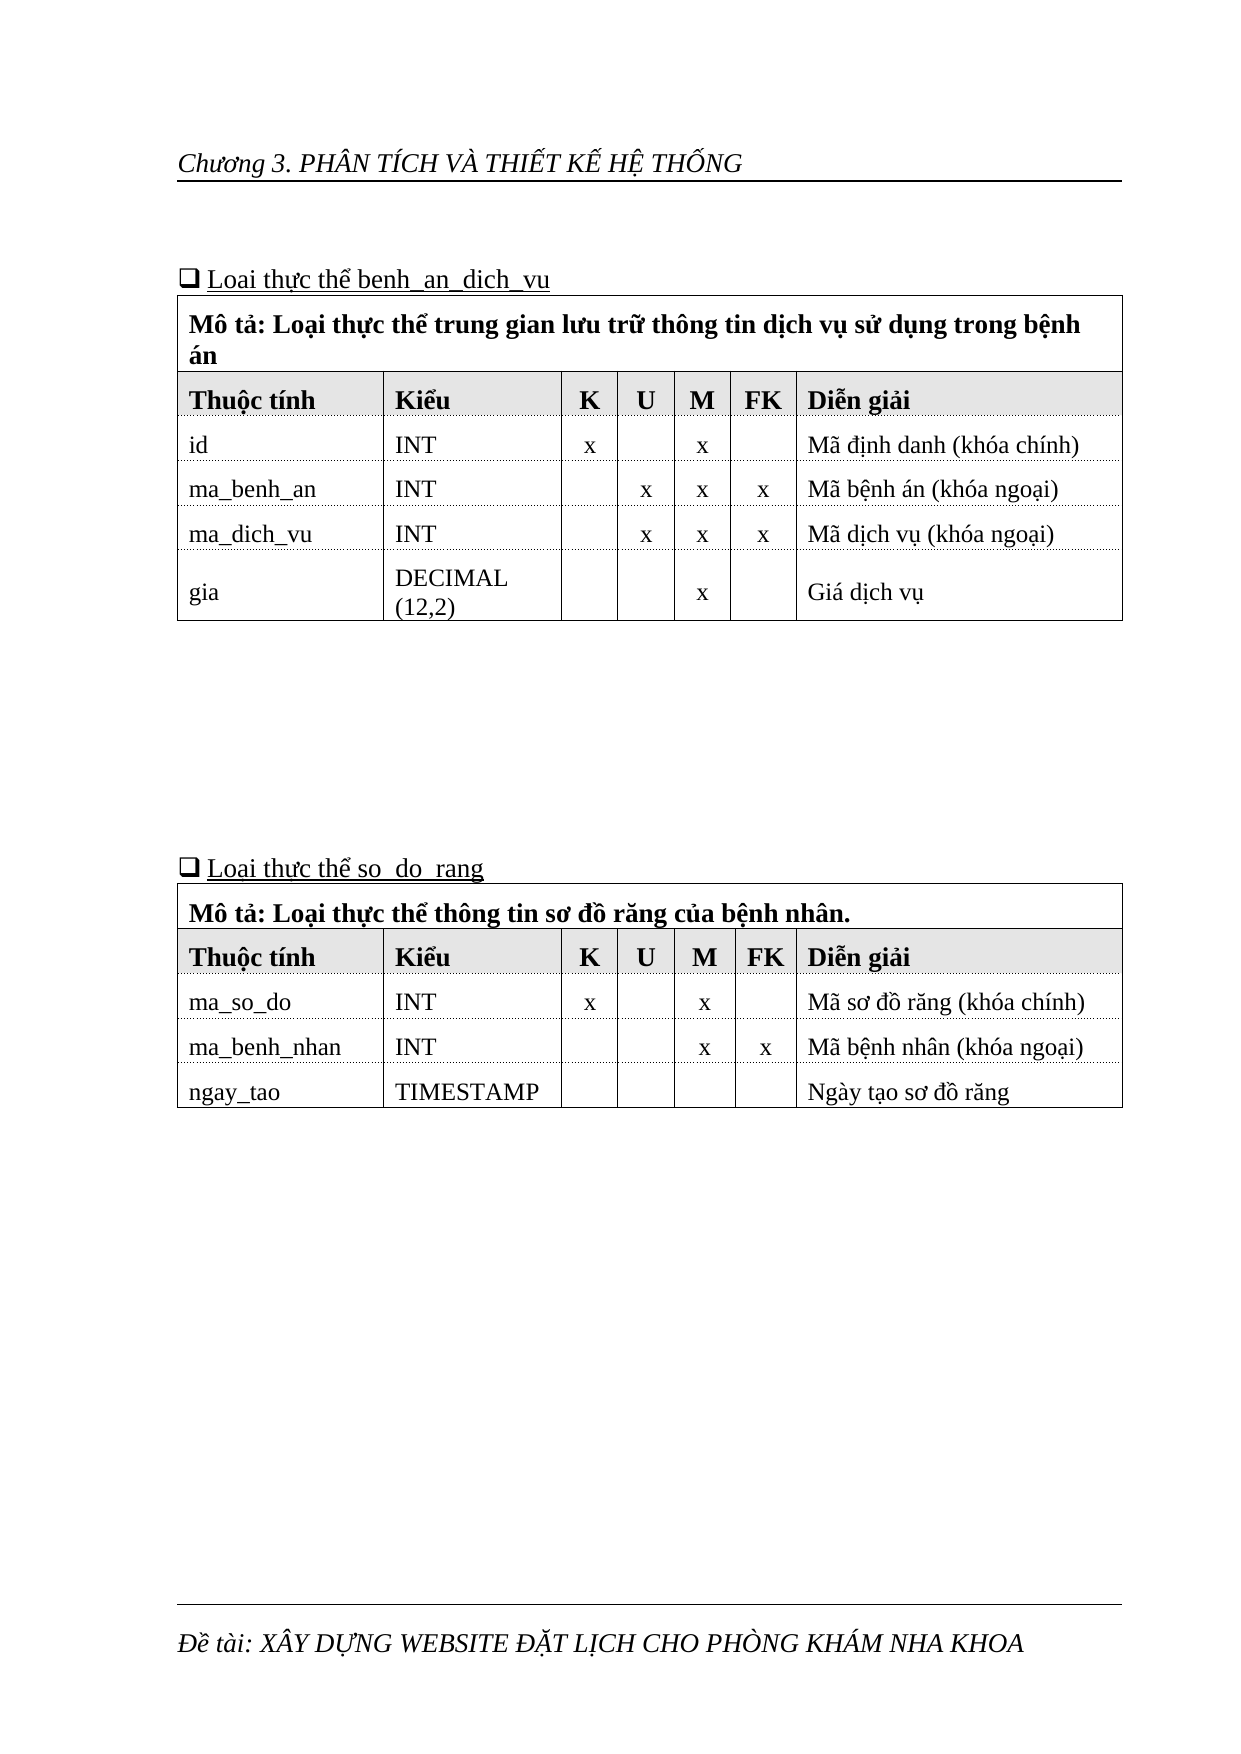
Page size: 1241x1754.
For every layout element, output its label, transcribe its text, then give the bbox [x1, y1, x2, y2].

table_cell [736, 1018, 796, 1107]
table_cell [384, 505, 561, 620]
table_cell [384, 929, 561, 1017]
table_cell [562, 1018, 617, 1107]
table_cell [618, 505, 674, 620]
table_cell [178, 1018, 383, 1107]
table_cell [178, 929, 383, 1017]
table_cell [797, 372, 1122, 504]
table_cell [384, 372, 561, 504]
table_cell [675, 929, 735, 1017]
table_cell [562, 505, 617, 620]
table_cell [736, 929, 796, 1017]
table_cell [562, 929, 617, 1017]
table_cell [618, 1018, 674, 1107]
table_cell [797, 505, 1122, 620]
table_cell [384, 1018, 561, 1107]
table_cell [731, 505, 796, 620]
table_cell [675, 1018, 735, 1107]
text Loại thực thể so_do_rang [177, 852, 1122, 883]
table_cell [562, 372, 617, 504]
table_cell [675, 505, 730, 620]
text Loai thực thể benh_an_dich_vu [177, 263, 1122, 295]
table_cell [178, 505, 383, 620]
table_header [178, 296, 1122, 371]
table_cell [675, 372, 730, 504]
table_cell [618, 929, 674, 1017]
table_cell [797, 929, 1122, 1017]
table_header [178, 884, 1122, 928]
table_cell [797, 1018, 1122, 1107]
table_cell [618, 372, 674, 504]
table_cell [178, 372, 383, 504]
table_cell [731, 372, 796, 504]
